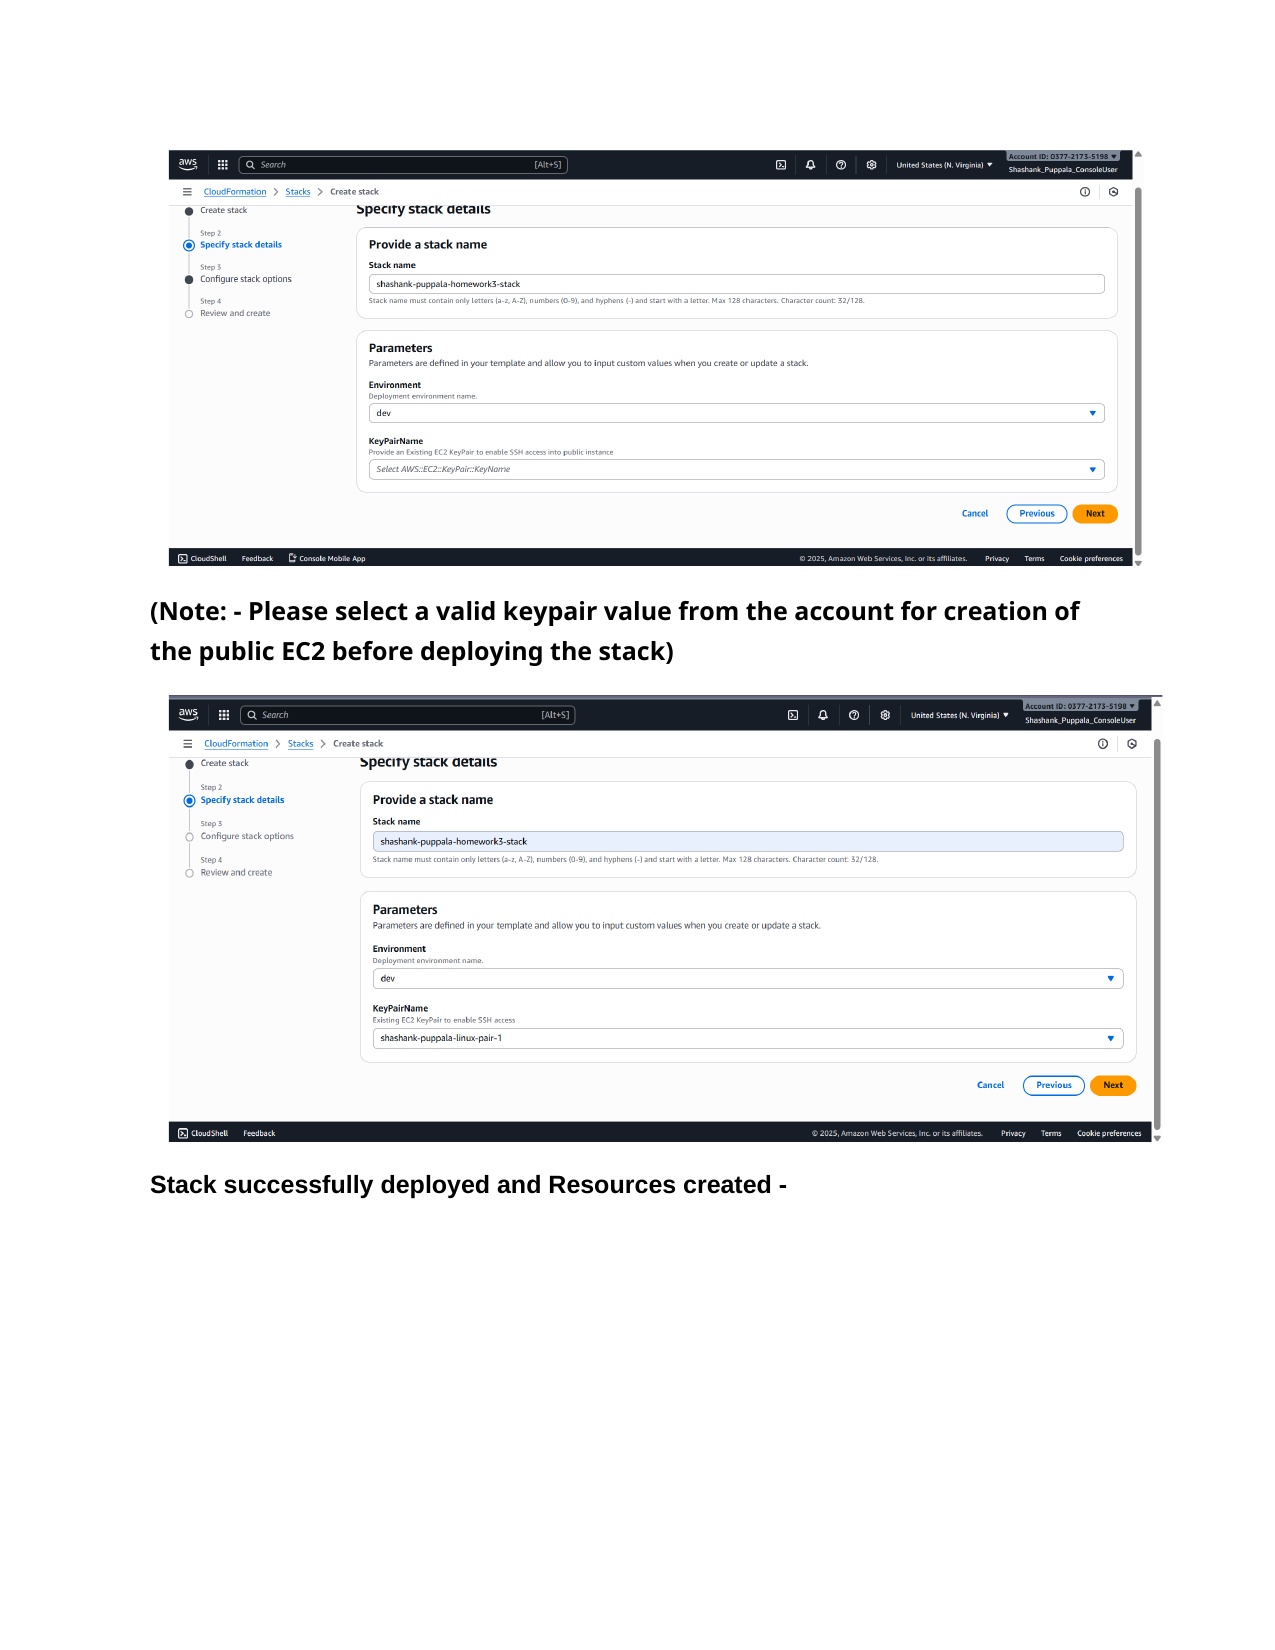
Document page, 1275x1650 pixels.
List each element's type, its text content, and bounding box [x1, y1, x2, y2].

text Stack successfully deployed and Resources created - [150, 1170, 1125, 1199]
text (Note: - Please select a valid keypair value from the account for creation of the public EC2 before deploying the stack) [150, 594, 1125, 667]
